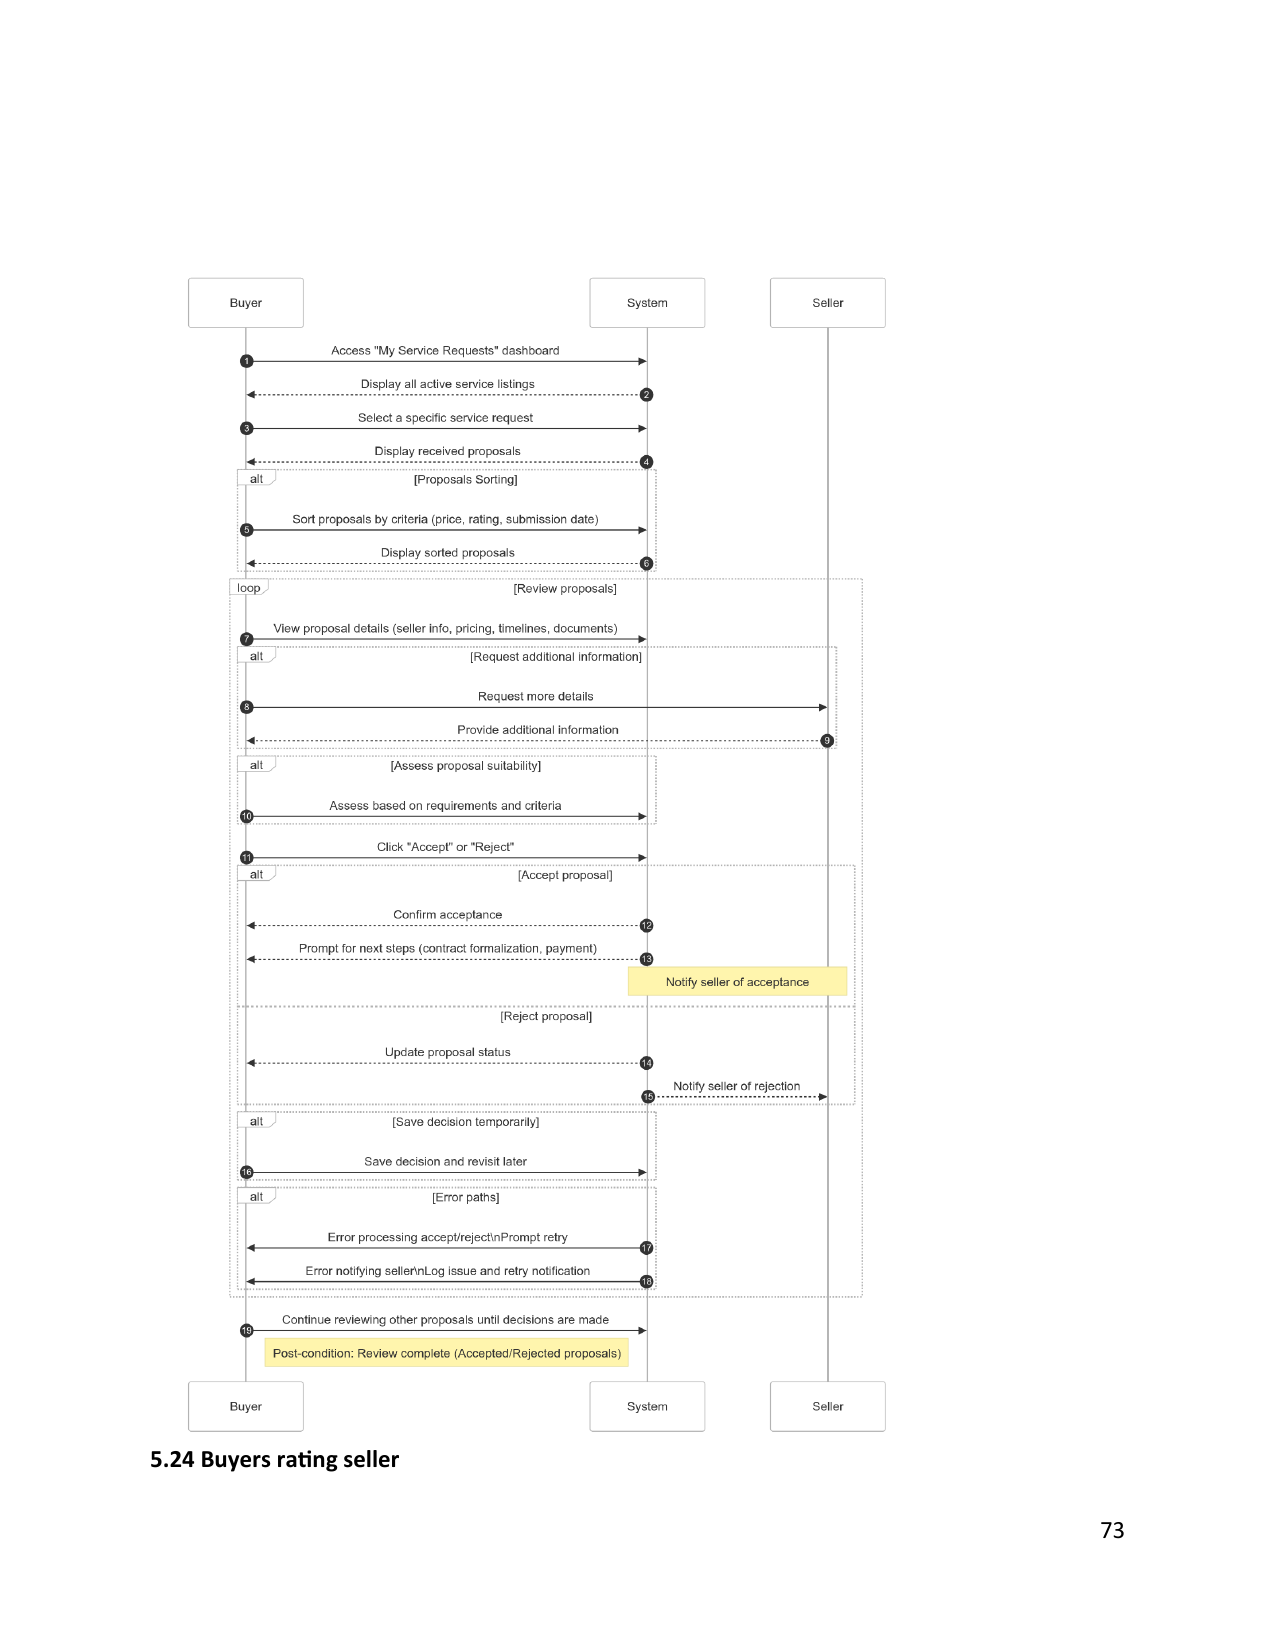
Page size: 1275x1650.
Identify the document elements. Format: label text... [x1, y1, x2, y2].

text 5.24 Buyers rating seller [150, 1443, 1125, 1473]
picture [150, 271, 926, 1443]
